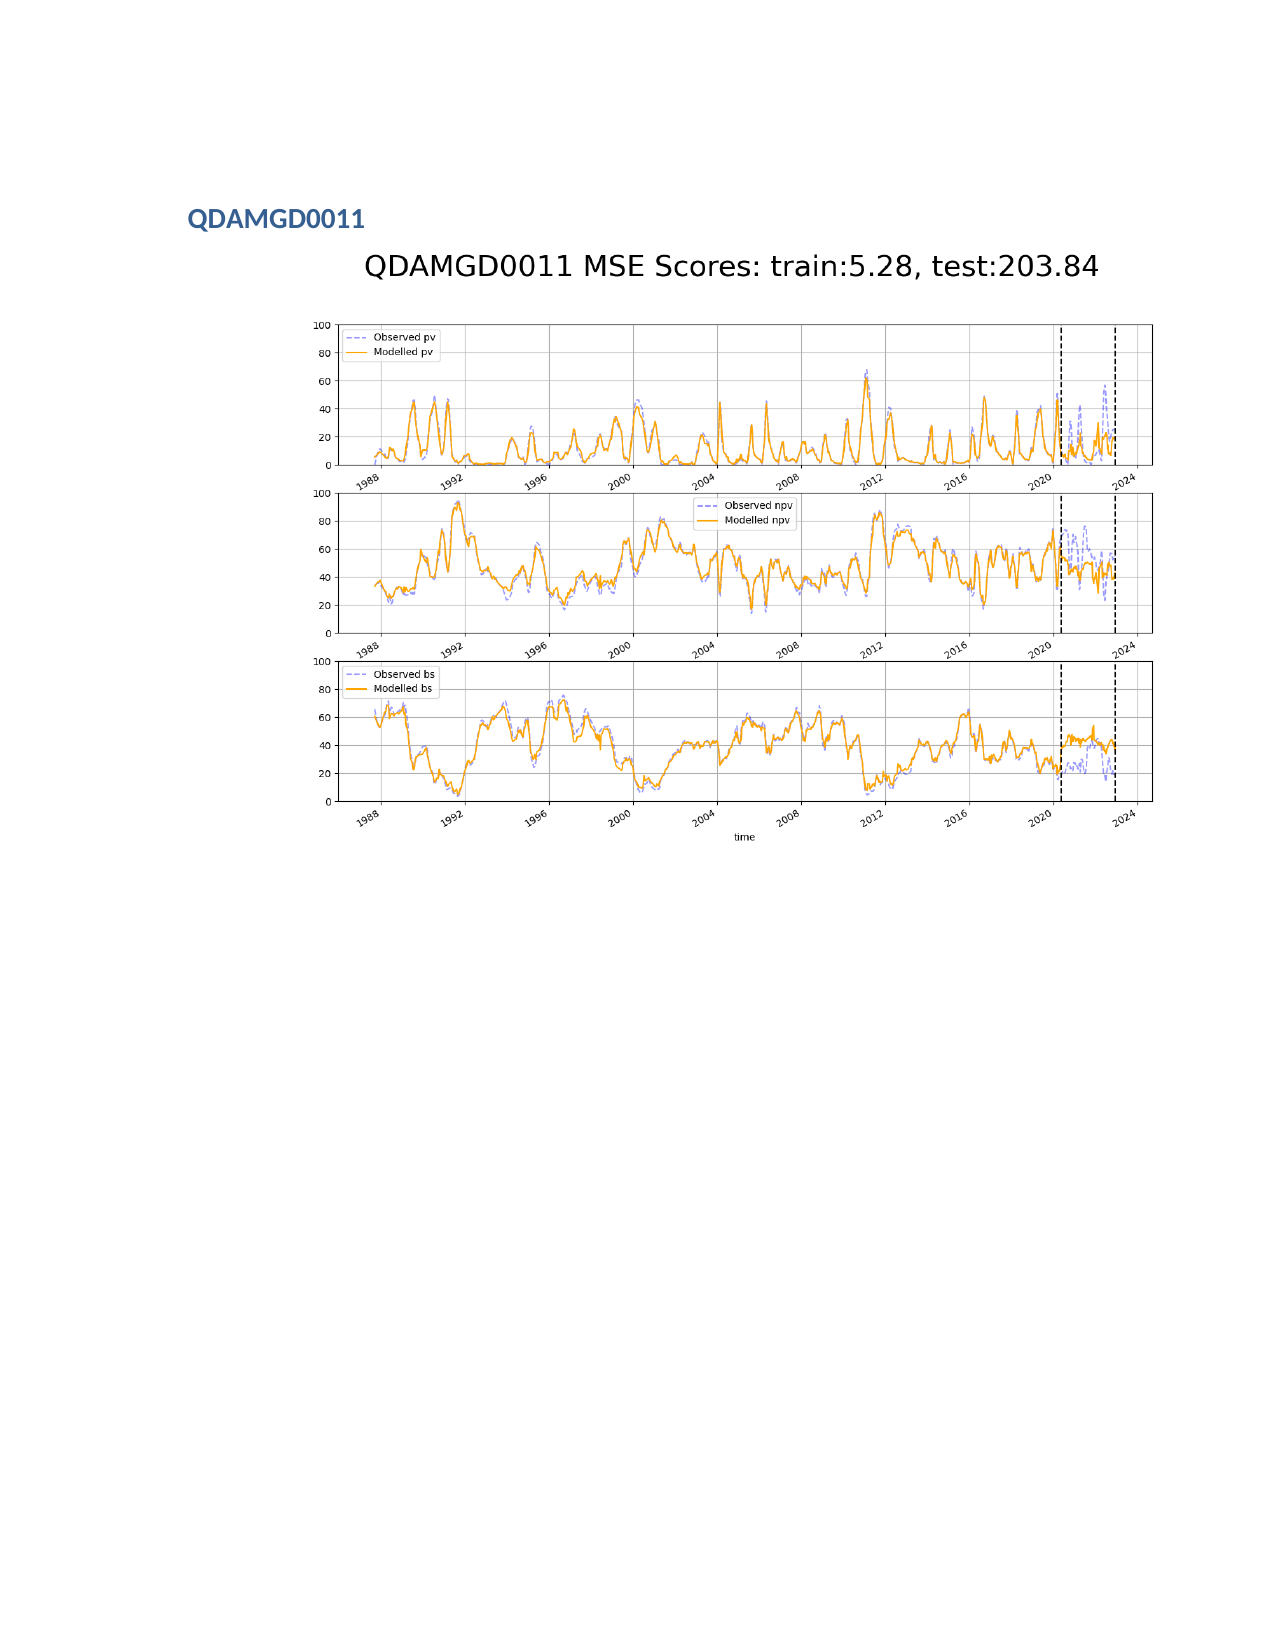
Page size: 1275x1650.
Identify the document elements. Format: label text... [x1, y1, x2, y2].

subtitle QDAMGD0011 [187, 200, 1087, 236]
picture [206, 241, 1257, 941]
